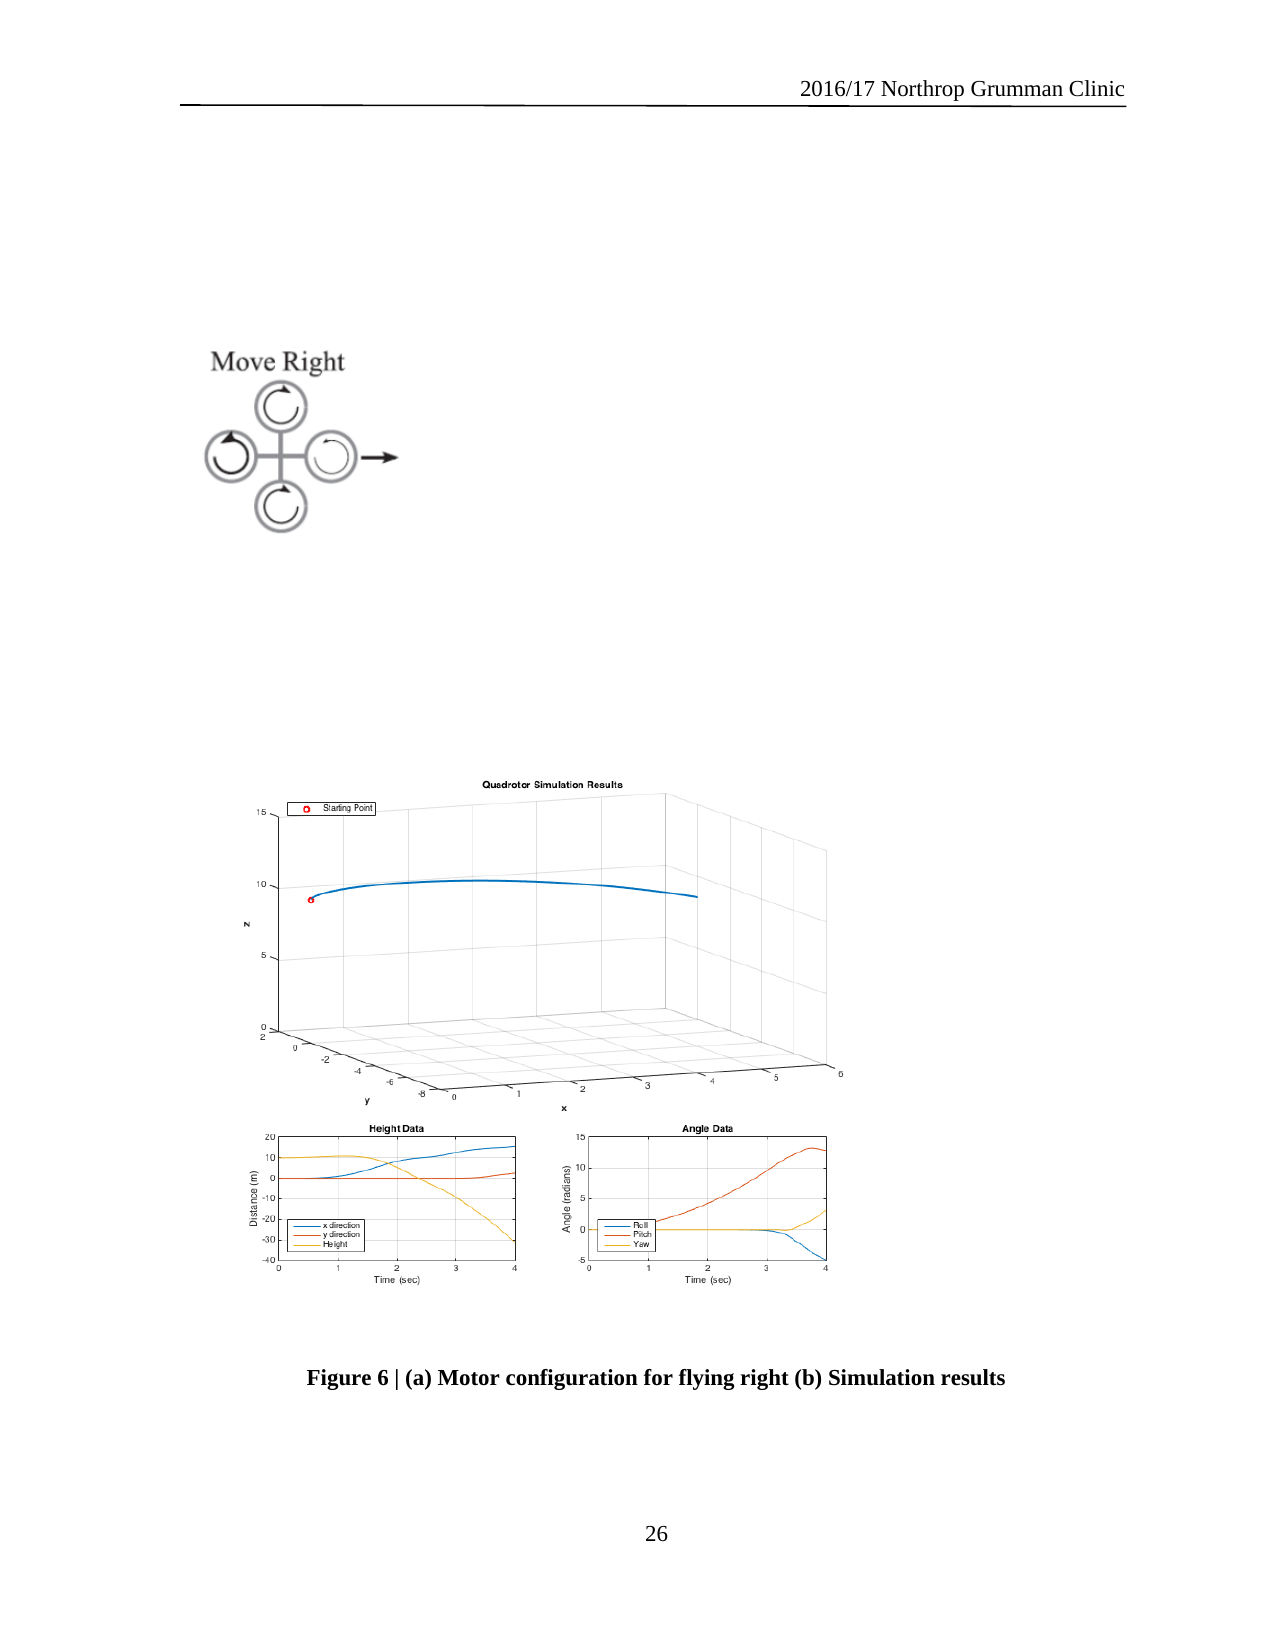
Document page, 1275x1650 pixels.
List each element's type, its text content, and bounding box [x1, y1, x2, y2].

text Figure 6 | (a) Motor configuration for flying right (b) Simulation results [187, 1364, 1125, 1391]
picture [187, 750, 892, 1323]
picture [188, 326, 406, 551]
